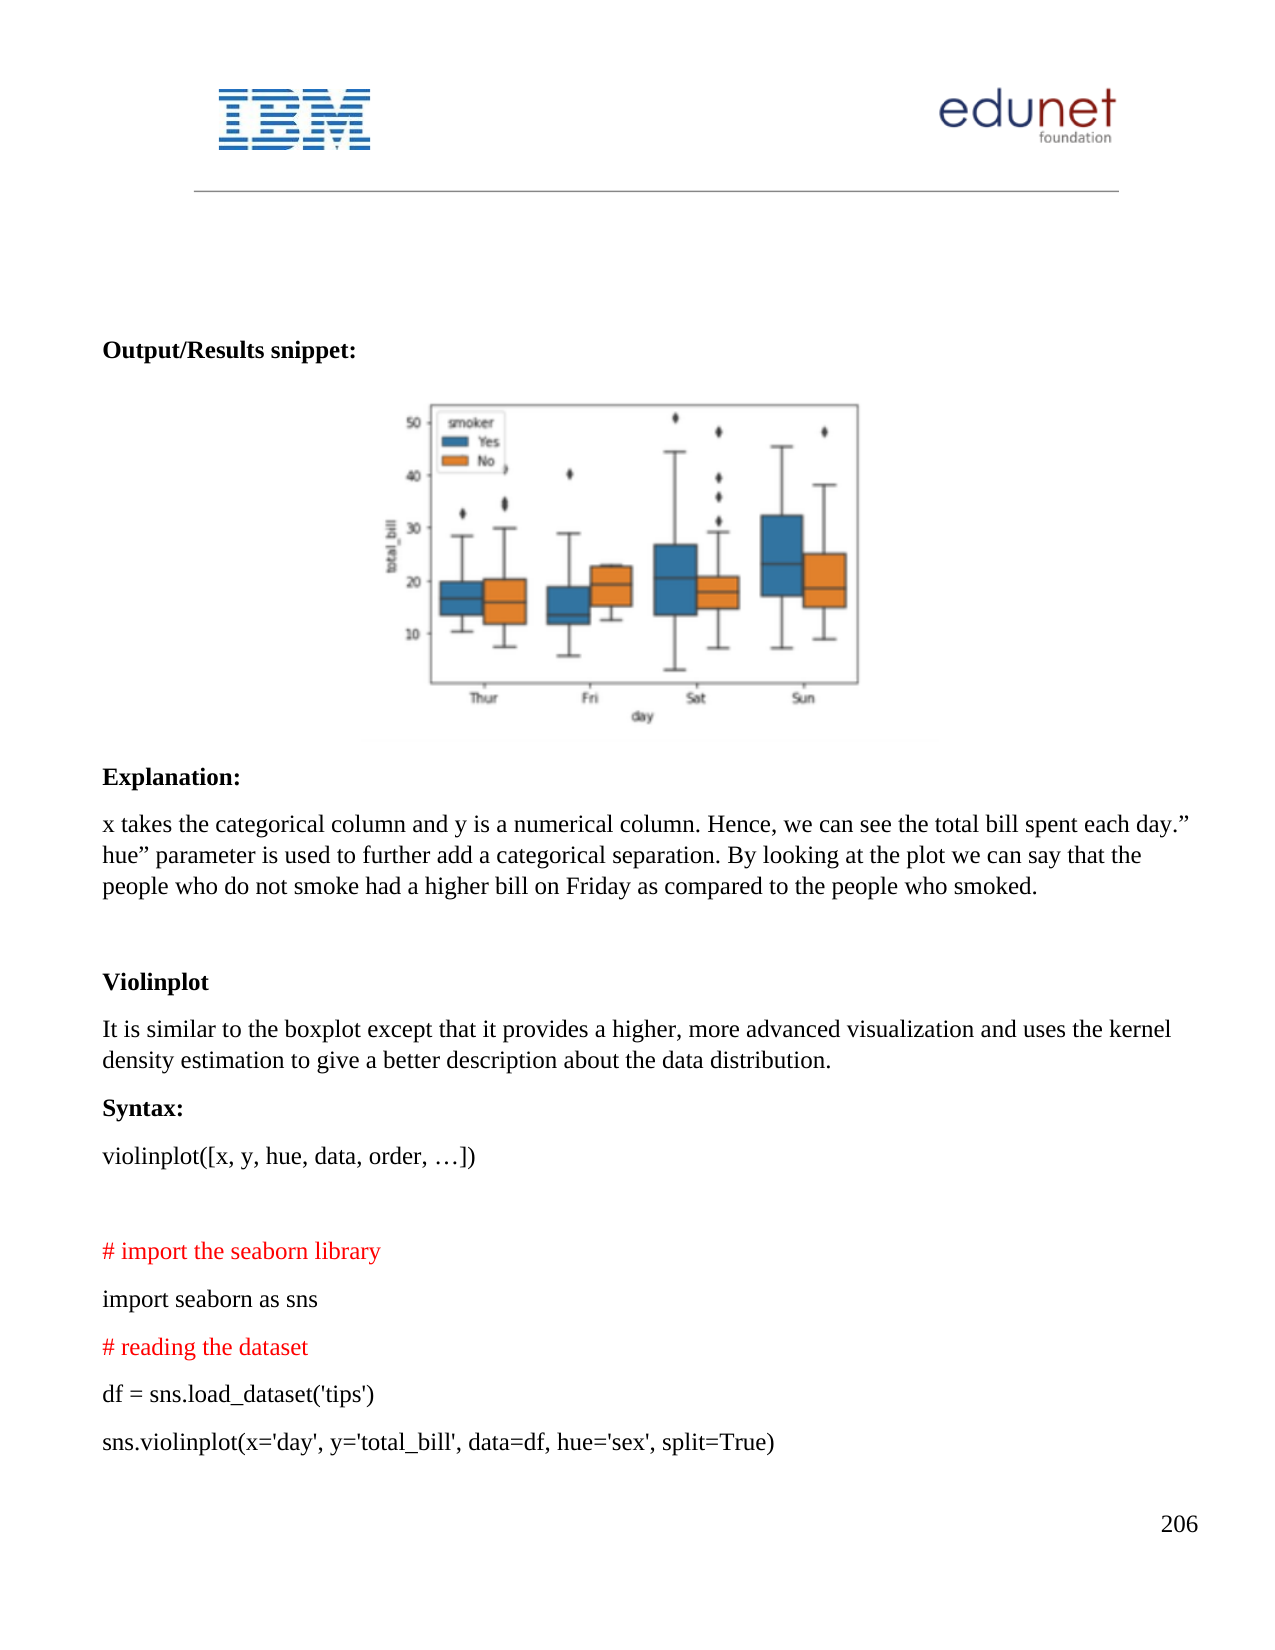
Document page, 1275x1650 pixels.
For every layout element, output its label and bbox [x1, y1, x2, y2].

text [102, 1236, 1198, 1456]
picture [218, 89, 371, 150]
picture [937, 78, 1121, 150]
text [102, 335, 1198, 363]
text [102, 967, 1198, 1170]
picture [361, 382, 939, 743]
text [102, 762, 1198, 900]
